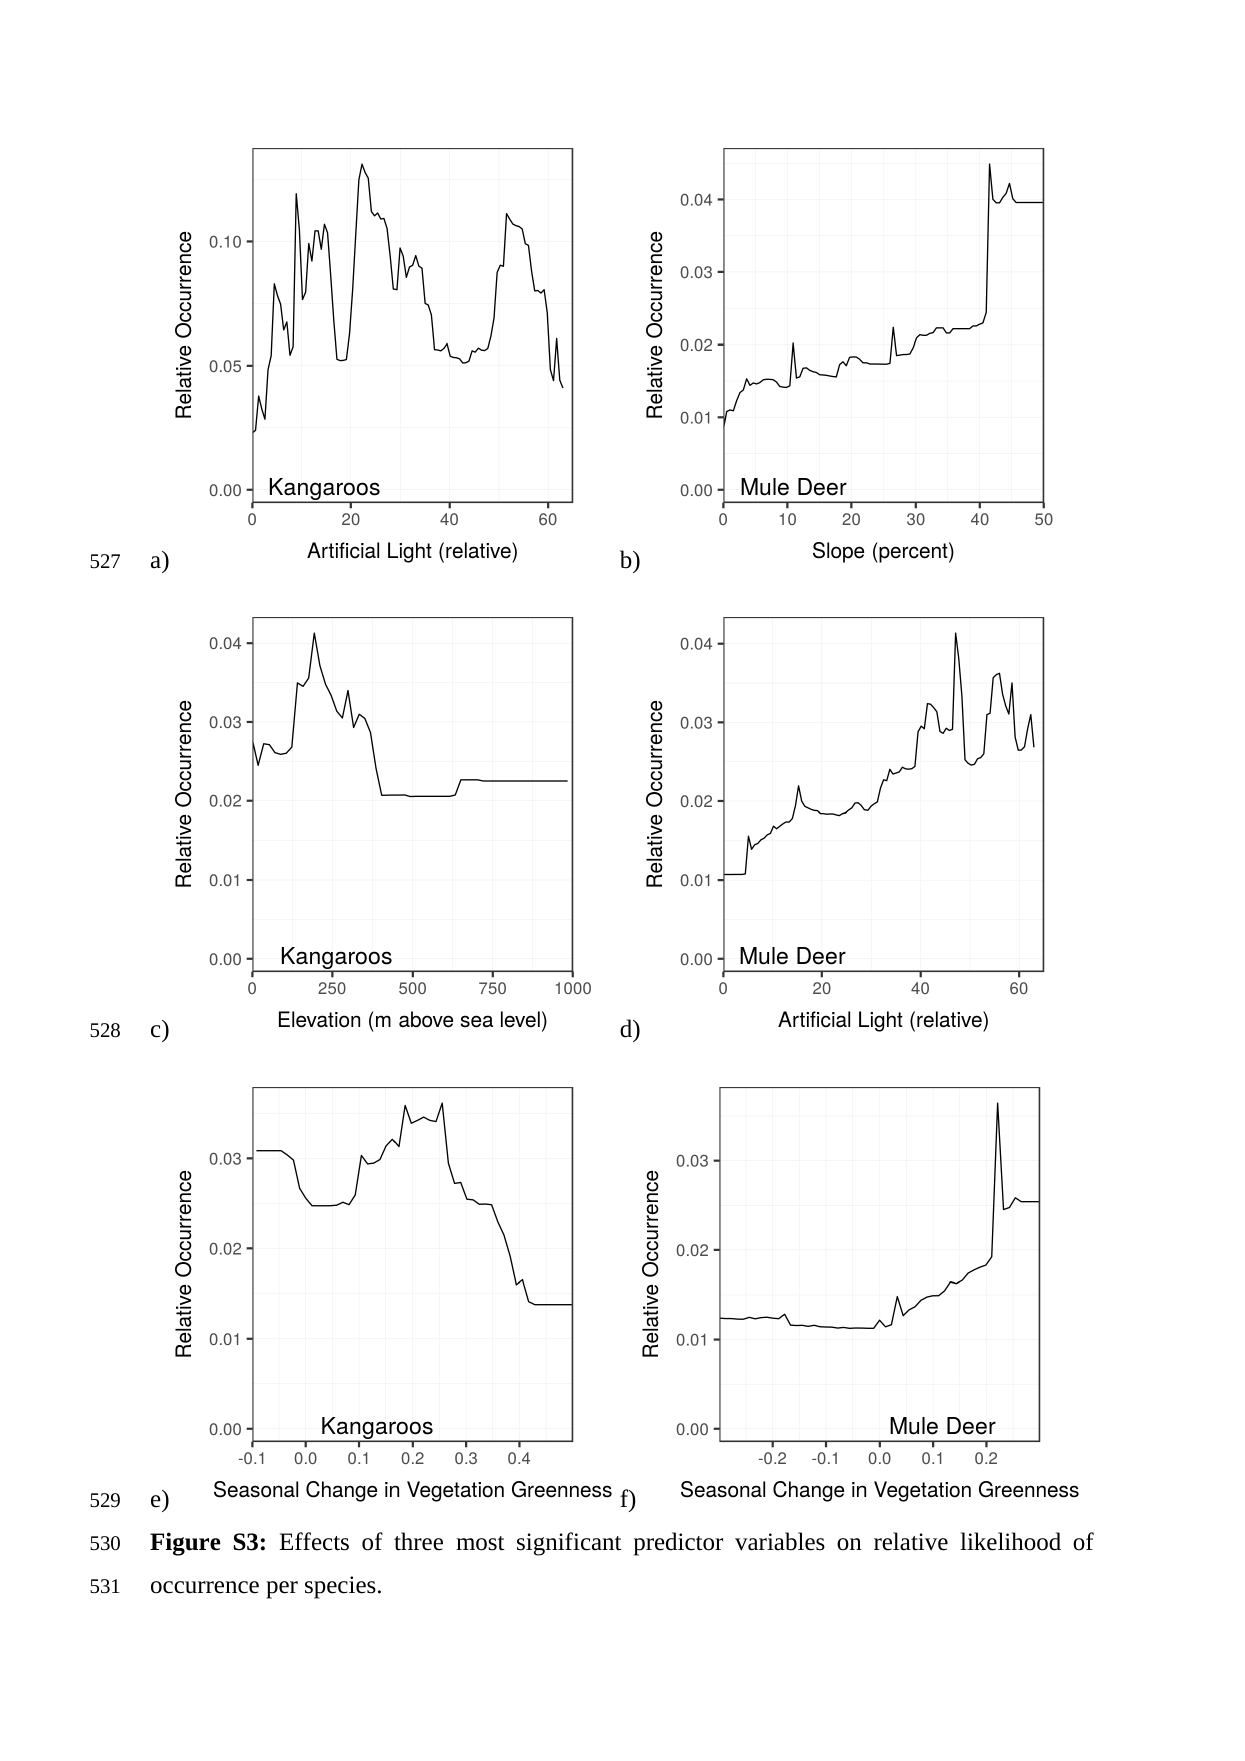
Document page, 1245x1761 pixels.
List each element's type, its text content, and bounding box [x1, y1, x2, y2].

picture [169, 587, 620, 1038]
picture [169, 118, 620, 569]
picture [169, 1057, 620, 1508]
picture [636, 1057, 1087, 1508]
text Figure S3: Effects of three most significant predictor variables on relative likelihood of occurrence per species. [150, 1527, 1095, 1599]
picture [640, 587, 1091, 1038]
picture [640, 118, 1091, 569]
